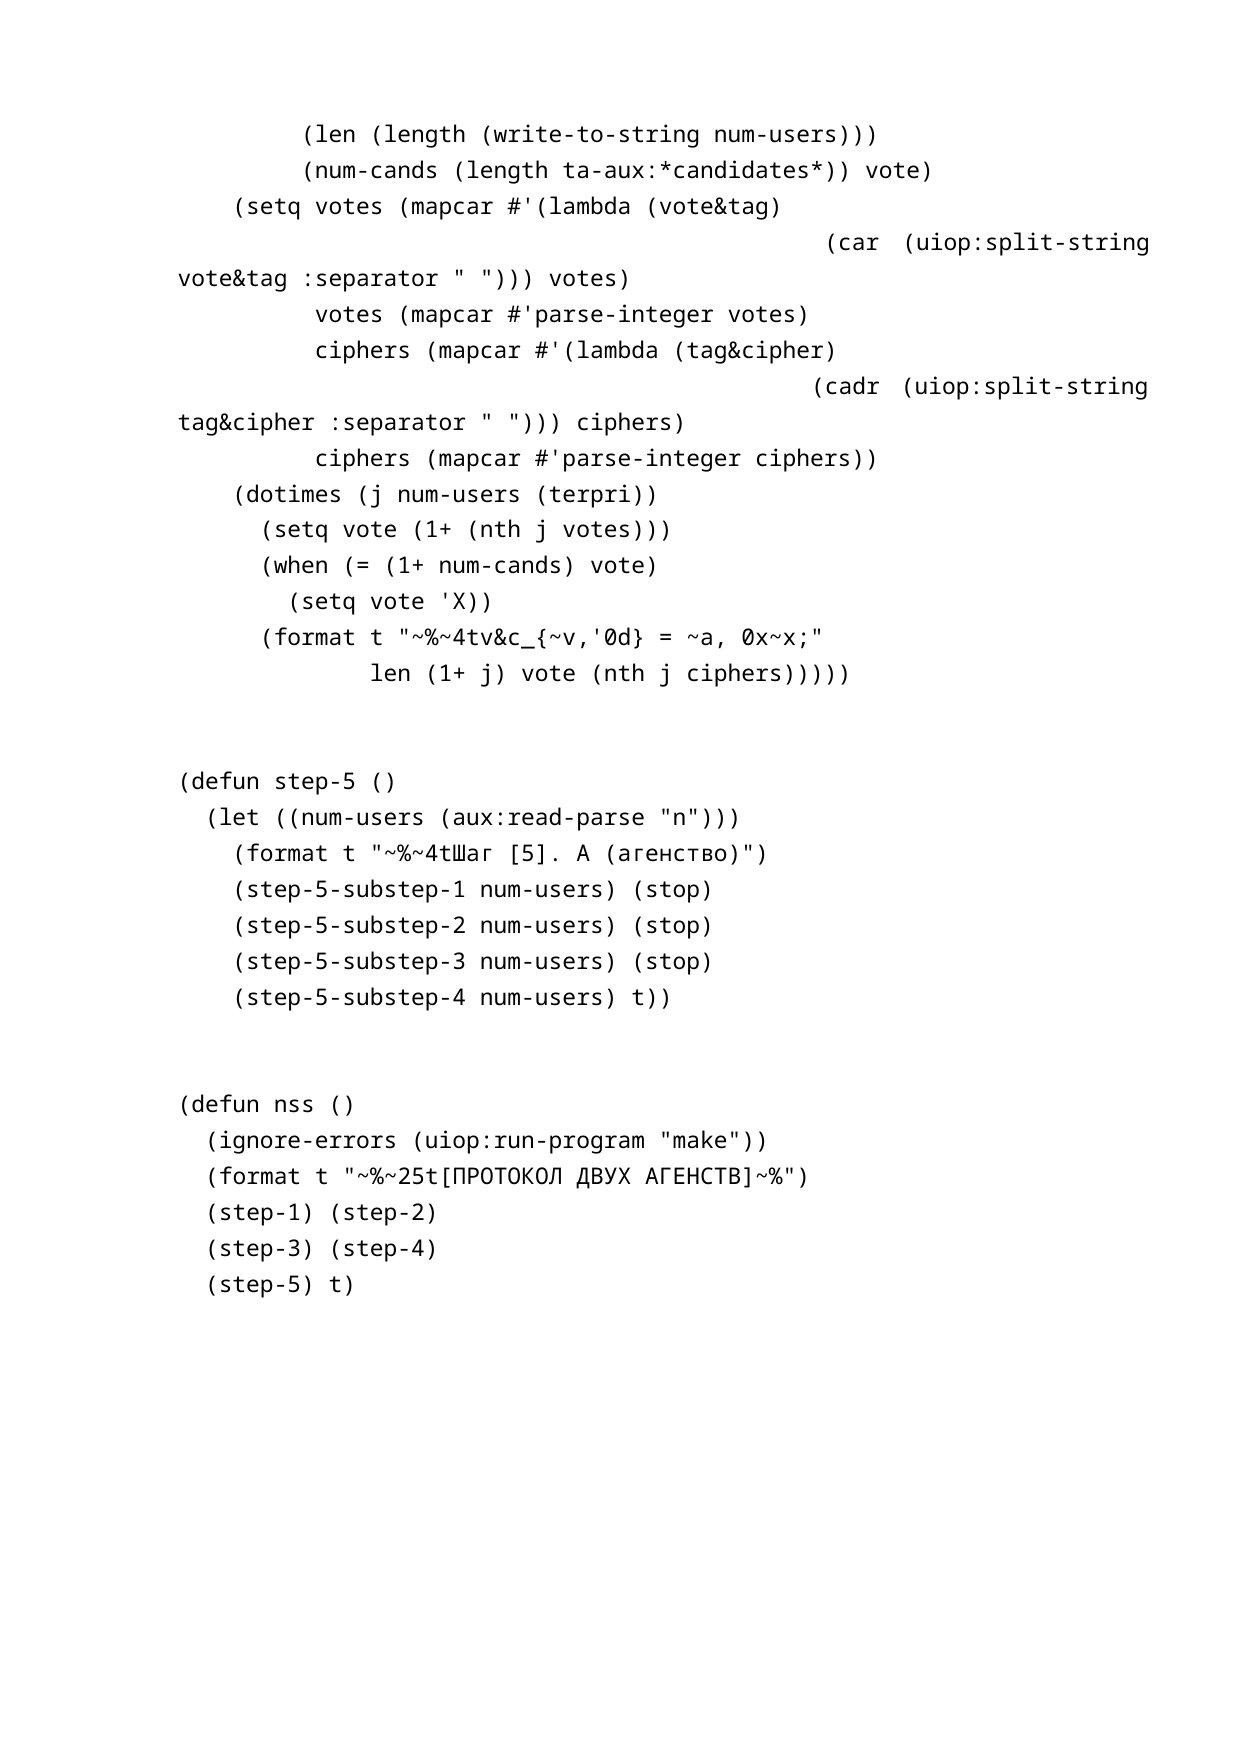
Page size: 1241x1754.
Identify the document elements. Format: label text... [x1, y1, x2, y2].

text (defun step-5 () [177, 765, 1152, 796]
text ciphers (mapcar #'parse-integer ciphers)) [177, 442, 1152, 473]
text (step-3) (step-4) [177, 1232, 1152, 1263]
text (setq vote 'X)) [177, 585, 1152, 617]
text votes (mapcar #'parse-integer votes) [177, 298, 1152, 329]
text (num-cands (length ta-aux:*candidates*)) vote) [177, 154, 1152, 185]
text (when (= (1+ num-cands) vote) [177, 549, 1152, 581]
text (step-5-substep-3 num-users) (stop) [177, 945, 1152, 976]
text (let ((num-users (aux:read-parse "n"))) [177, 801, 1152, 832]
text (step-5-substep-4 num-users) t)) [177, 981, 1152, 1012]
text (step-5) t) [177, 1268, 1152, 1299]
text (setq vote (1+ (nth j votes))) [177, 513, 1152, 545]
text (format t "~%~4tШаг [5]. A (агенство)") [177, 837, 1152, 868]
text (cadr (uiop:split-string tag&cipher :separator " "))) ciphers) [177, 370, 1152, 437]
text (car (uiop:split-string vote&tag :separator " "))) votes) [177, 226, 1152, 293]
text (ignore-errors (uiop:run-program "make")) [177, 1124, 1152, 1156]
text (format t "~%~4tv&c_{~v,'0d} = ~a, 0x~x;" [177, 621, 1152, 652]
text (len (length (write-to-string num-users))) [177, 118, 1152, 149]
text (step-5-substep-1 num-users) (stop) [177, 873, 1152, 904]
text (setq votes (mapcar #'(lambda (vote&tag) [177, 190, 1152, 221]
text (defun nss () [177, 1088, 1152, 1120]
text (step-1) (step-2) [177, 1196, 1152, 1227]
text len (1+ j) vote (nth j ciphers))))) [177, 657, 1152, 688]
text ciphers (mapcar #'(lambda (tag&cipher) [177, 334, 1152, 365]
text (format t "~%~25t[ПРОТОКОЛ ДВУХ АГЕНСТВ]~%") [177, 1160, 1152, 1192]
text (step-5-substep-2 num-users) (stop) [177, 909, 1152, 940]
text (dotimes (j num-users (terpri)) [177, 477, 1152, 509]
